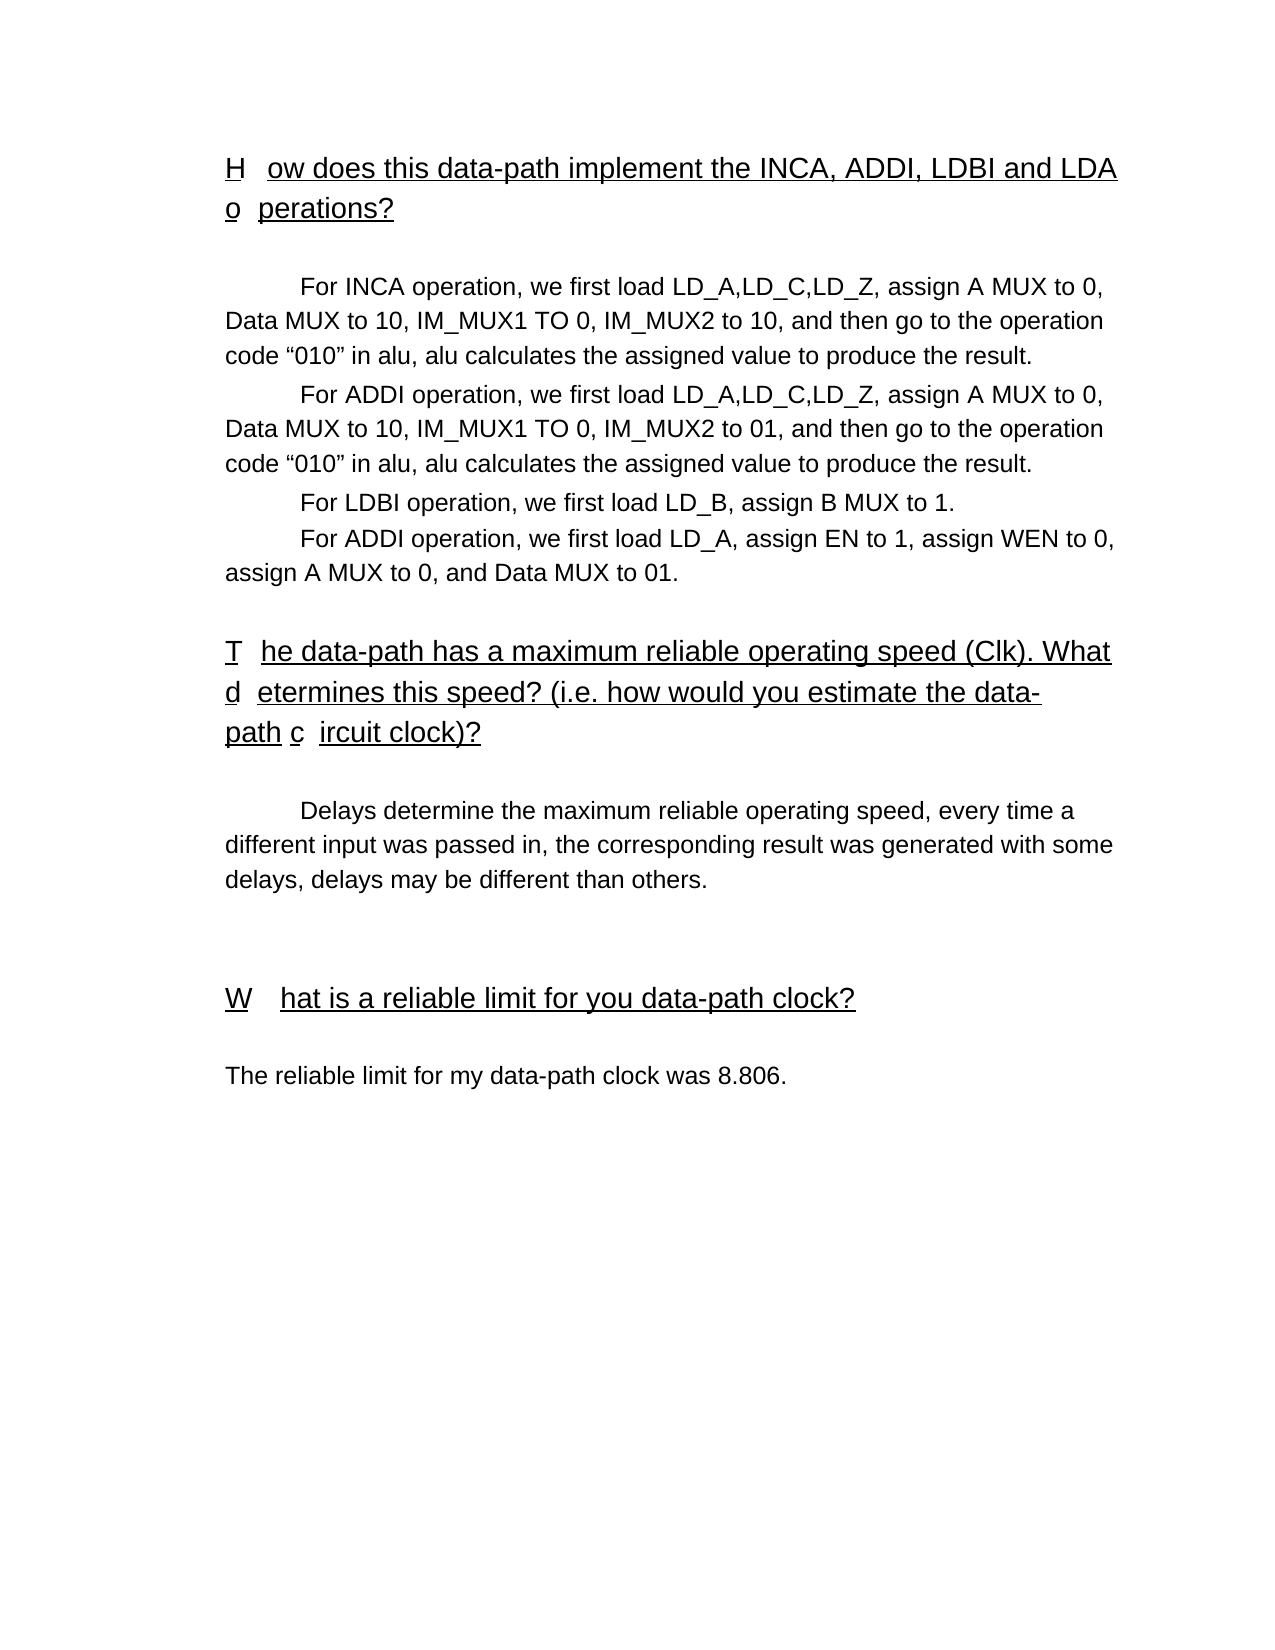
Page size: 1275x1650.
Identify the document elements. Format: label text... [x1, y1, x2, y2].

text d etermines this speed? (i.e. how would you estimate the data-path c ircuit clock)? [225, 675, 1083, 749]
text For ADDI operation, we first load LD_A, assign EN to 1, assign WEN to 0, assign A MUX to 0, and Data MUX to 01. [225, 524, 1118, 587]
text For ADDI operation, we first load LD_A,LD_C,LD_Z, assign A MUX to 0, Data MUX to 10, IM_MUX1 TO 0, IM_MUX2 to 01, and then go to the operation code “010” in alu, alu calculates the assigned value to produce the result. [225, 380, 1105, 478]
subtitle W hat is a reliable limit for you data-path clock? [225, 981, 1219, 1014]
text For INCA operation, we first load LD_A,LD_C,LD_Z, assign A MUX to 0, Data MUX to 10, IM_MUX1 TO 0, IM_MUX2 to 10, and then go to the operation code “010” in alu, alu calculates the assigned value to produce the result. [225, 272, 1105, 369]
subtitle T he data-path has a maximum reliable operating speed (Clk). What [225, 634, 1219, 668]
text Delays determine the maximum reliable operating speed, every time a different input was passed in, the corresponding result was generated with some delays, delays may be different than others. [225, 796, 1117, 893]
subtitle H ow does this data-path implement the INCA, ADDI, LDBI and LDA [225, 151, 1219, 184]
text o perations? [225, 191, 1219, 225]
text The reliable limit for my data-path clock was 8.806. [225, 1061, 1219, 1090]
text For LDBI operation, we first load LD_B, assign B MUX to 1. [300, 488, 1219, 517]
